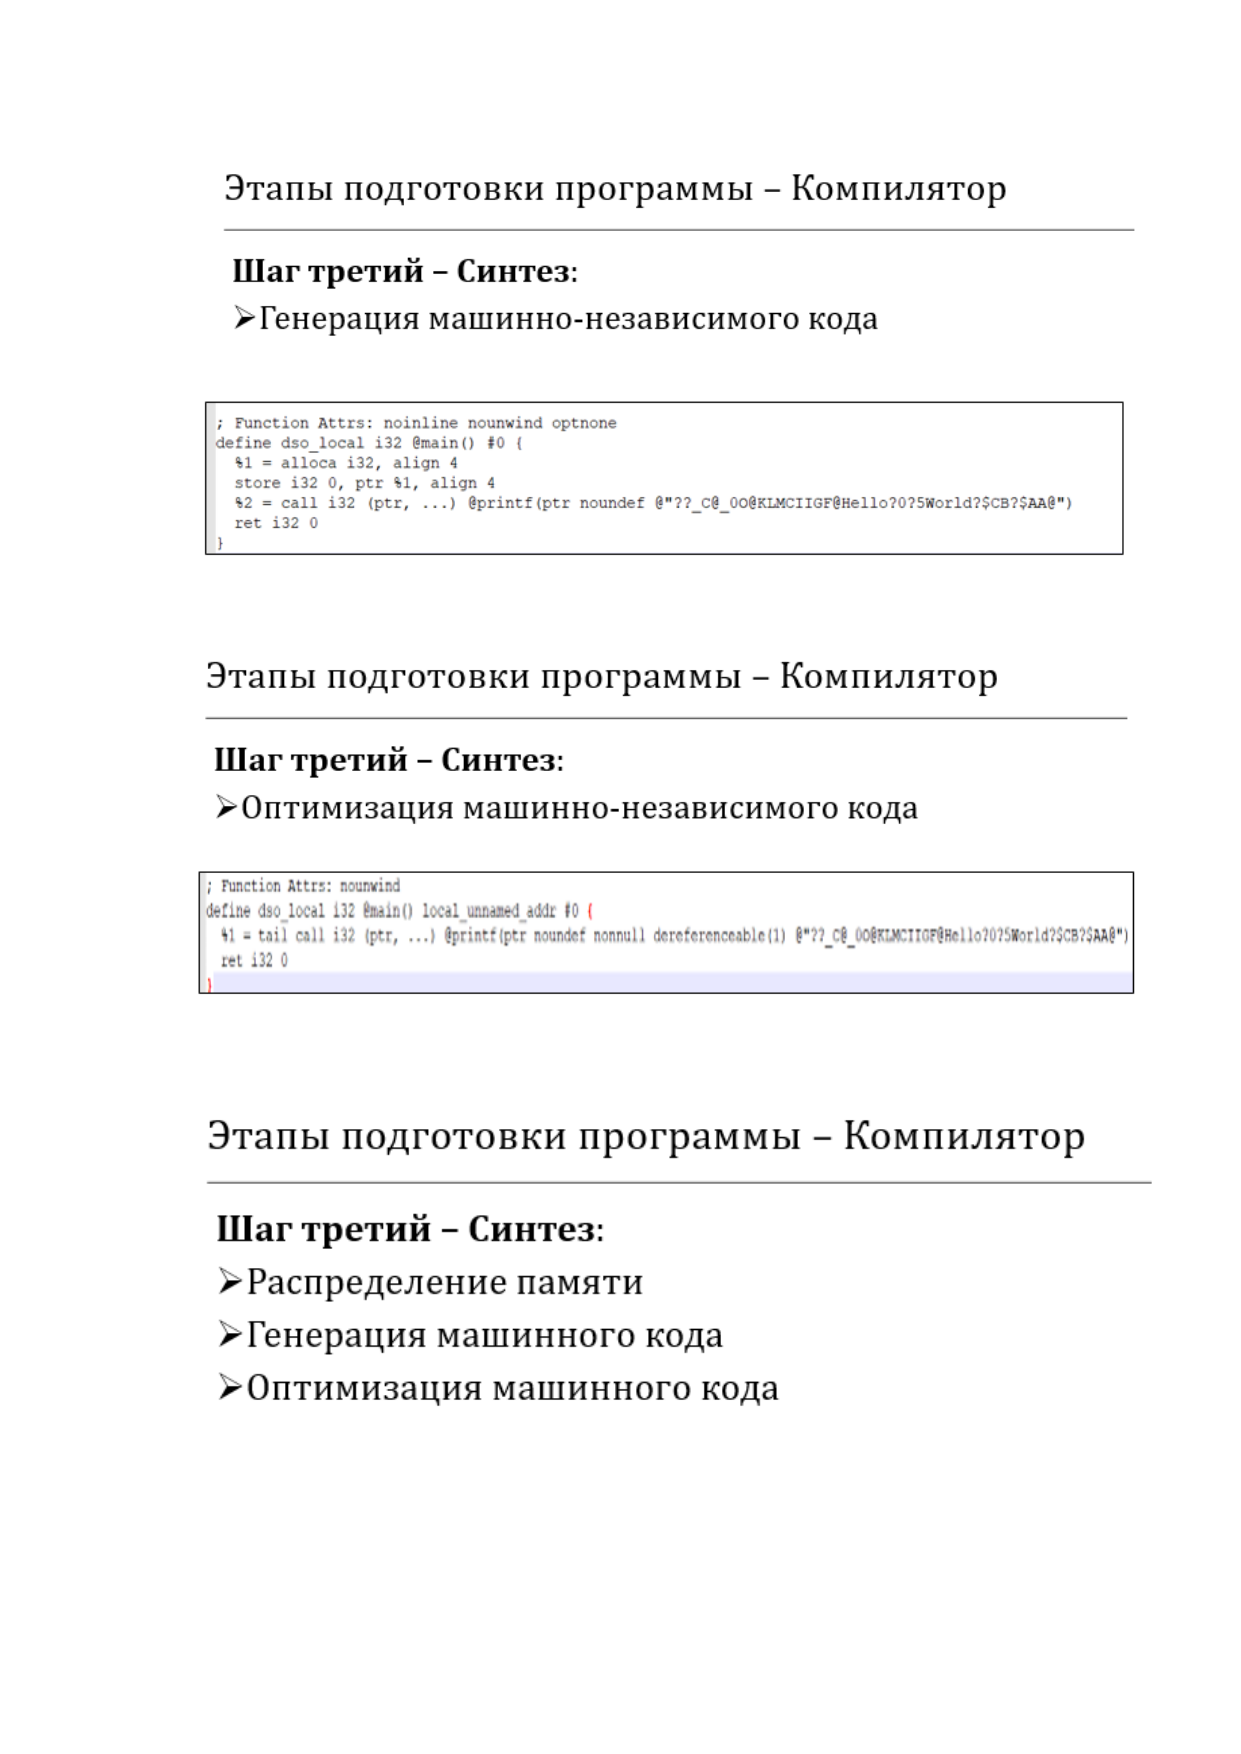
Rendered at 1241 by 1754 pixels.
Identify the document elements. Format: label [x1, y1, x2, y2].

picture [177, 118, 1152, 1465]
